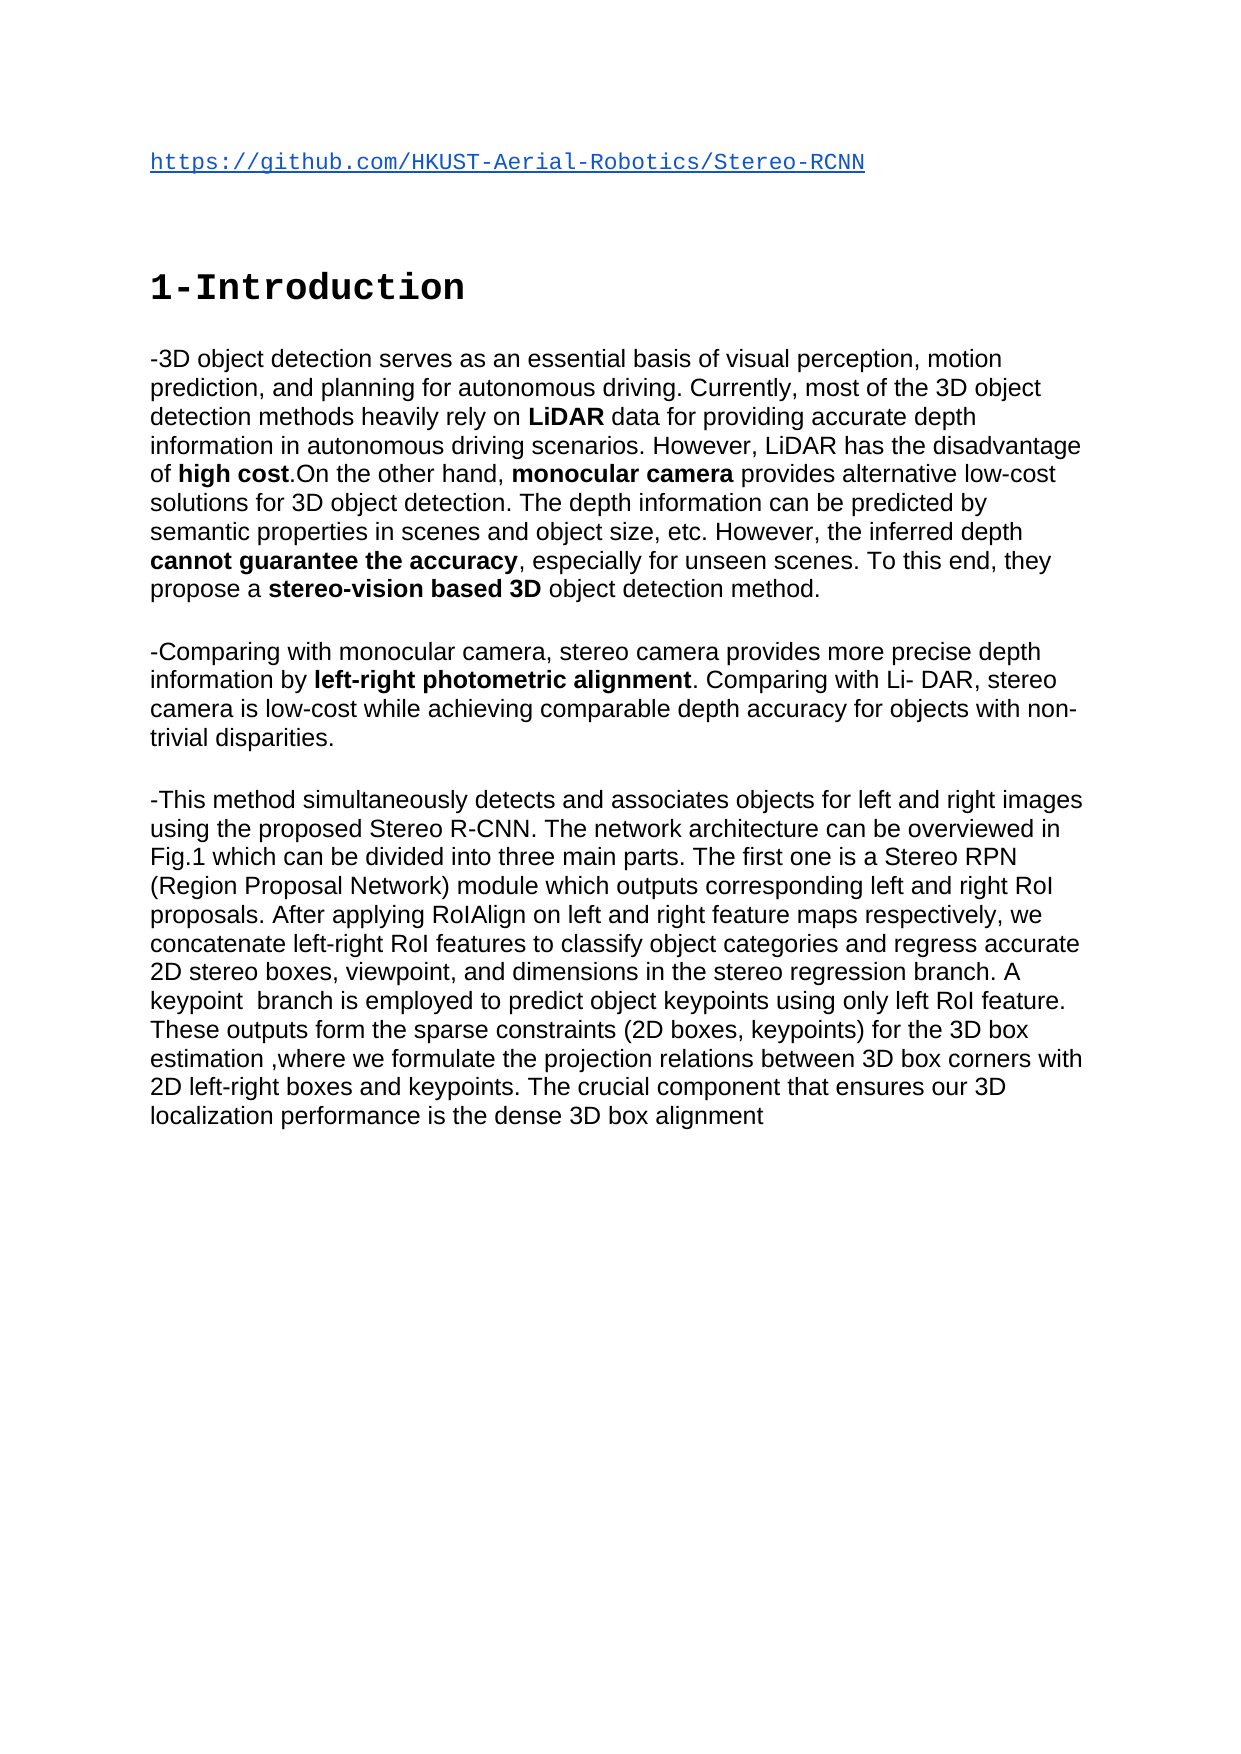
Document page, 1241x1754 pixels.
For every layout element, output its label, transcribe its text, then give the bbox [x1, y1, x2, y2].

text https://github.com/HKUST-Aerial-Robotics/Stereo-RCNN [150, 150, 1090, 176]
text 1-Introduction [150, 268, 1090, 311]
text -This method simultaneously detects and associates objects for left and right images using the proposed Stereo R-CNN. The network architecture can be overviewed in Fig.1 which can be divided into three main parts. The first one is a Stereo RPN (Region Proposal Network) module which outputs corresponding left and right RoI proposals. After applying RoIAlign on left and right feature maps respectively, we concatenate left-right RoI features to classify object categories and regress accurate 2D stereo boxes, viewpoint, and dimensions in the stereo regression branch. A keypoint branch is employed to predict object keypoints using only left RoI feature. These outputs form the sparse constraints (2D boxes, keypoints) for the 3D box estimation ,where we formulate the projection relations between 3D box corners with 2D left-right boxes and keypoints. The crucial component that ensures our 3D localization performance is the dense 3D box alignment [150, 785, 1090, 1130]
text -Comparing with monocular camera, stereo camera provides more precise depth information by left-right photometric alignment. Comparing with Li- DAR, stereo camera is low-cost while achieving comparable depth accuracy for objects with non-trivial disparities. [150, 636, 1090, 751]
text -3D object detection serves as an essential basis of visual perception, motion prediction, and planning for autonomous driving. Currently, most of the 3D object detection methods heavily rely on LiDAR data for providing accurate depth information in autonomous driving scenarios. However, LiDAR has the disadvantage of high cost.On the other hand, monocular camera provides alternative low-cost solutions for 3D object detection. The depth information can be predicted by semantic properties in scenes and object size, etc. However, the inferred depth cannot guarantee the accuracy, especially for unseen scenes. To this end, they propose a stereo-vision based 3D object detection method. [150, 344, 1090, 603]
